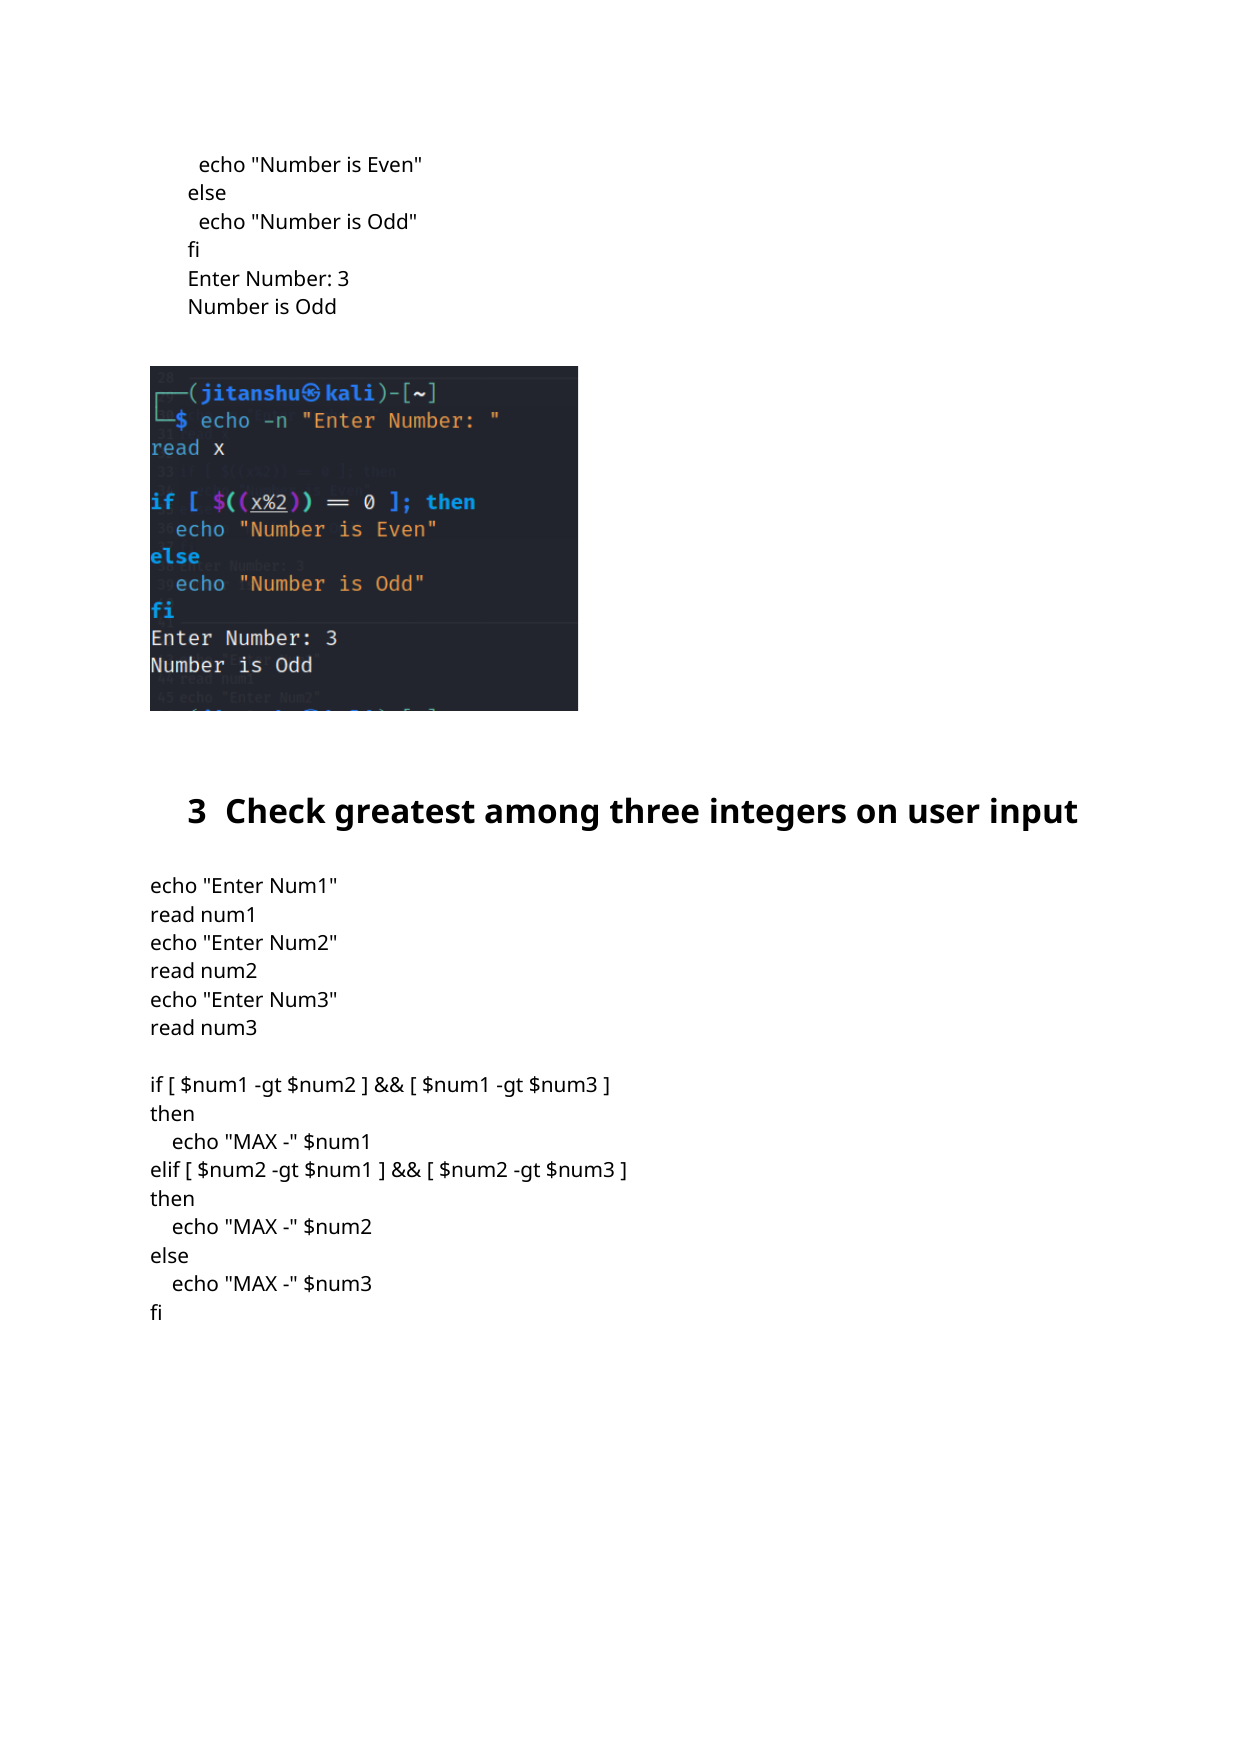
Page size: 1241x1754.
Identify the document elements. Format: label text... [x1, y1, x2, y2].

text echo "MAX -" $num2 [150, 1212, 1090, 1241]
text echo "Enter Num2" [150, 928, 1090, 957]
text echo "MAX -" $num3 [150, 1269, 1090, 1298]
text echo "Enter Num3" [150, 985, 1090, 1013]
text echo "Number is Odd" [187, 207, 1090, 235]
text echo "Enter Num1" [150, 871, 1090, 900]
list Check greatest among three integers on user input [187, 787, 1090, 833]
text Number is Odd [187, 292, 1090, 321]
text echo "Number is Even" [187, 150, 1090, 178]
text else [150, 1241, 1090, 1269]
text if [ $num1 -gt $num2 ] && [ $num1 -gt $num3 ] [150, 1070, 1090, 1099]
text fi [187, 235, 1090, 264]
text echo "MAX -" $num1 [150, 1127, 1090, 1156]
text Enter Number: 3 [187, 264, 1090, 292]
text then [150, 1099, 1090, 1127]
text fi [150, 1298, 1090, 1326]
text else [187, 178, 1090, 207]
picture [150, 366, 579, 711]
text read num1 [150, 900, 1090, 928]
text then [150, 1184, 1090, 1212]
text read num2 [150, 957, 1090, 985]
text elif [ $num2 -gt $num1 ] && [ $num2 -gt $num3 ] [150, 1156, 1090, 1184]
text read num3 [150, 1013, 1090, 1042]
